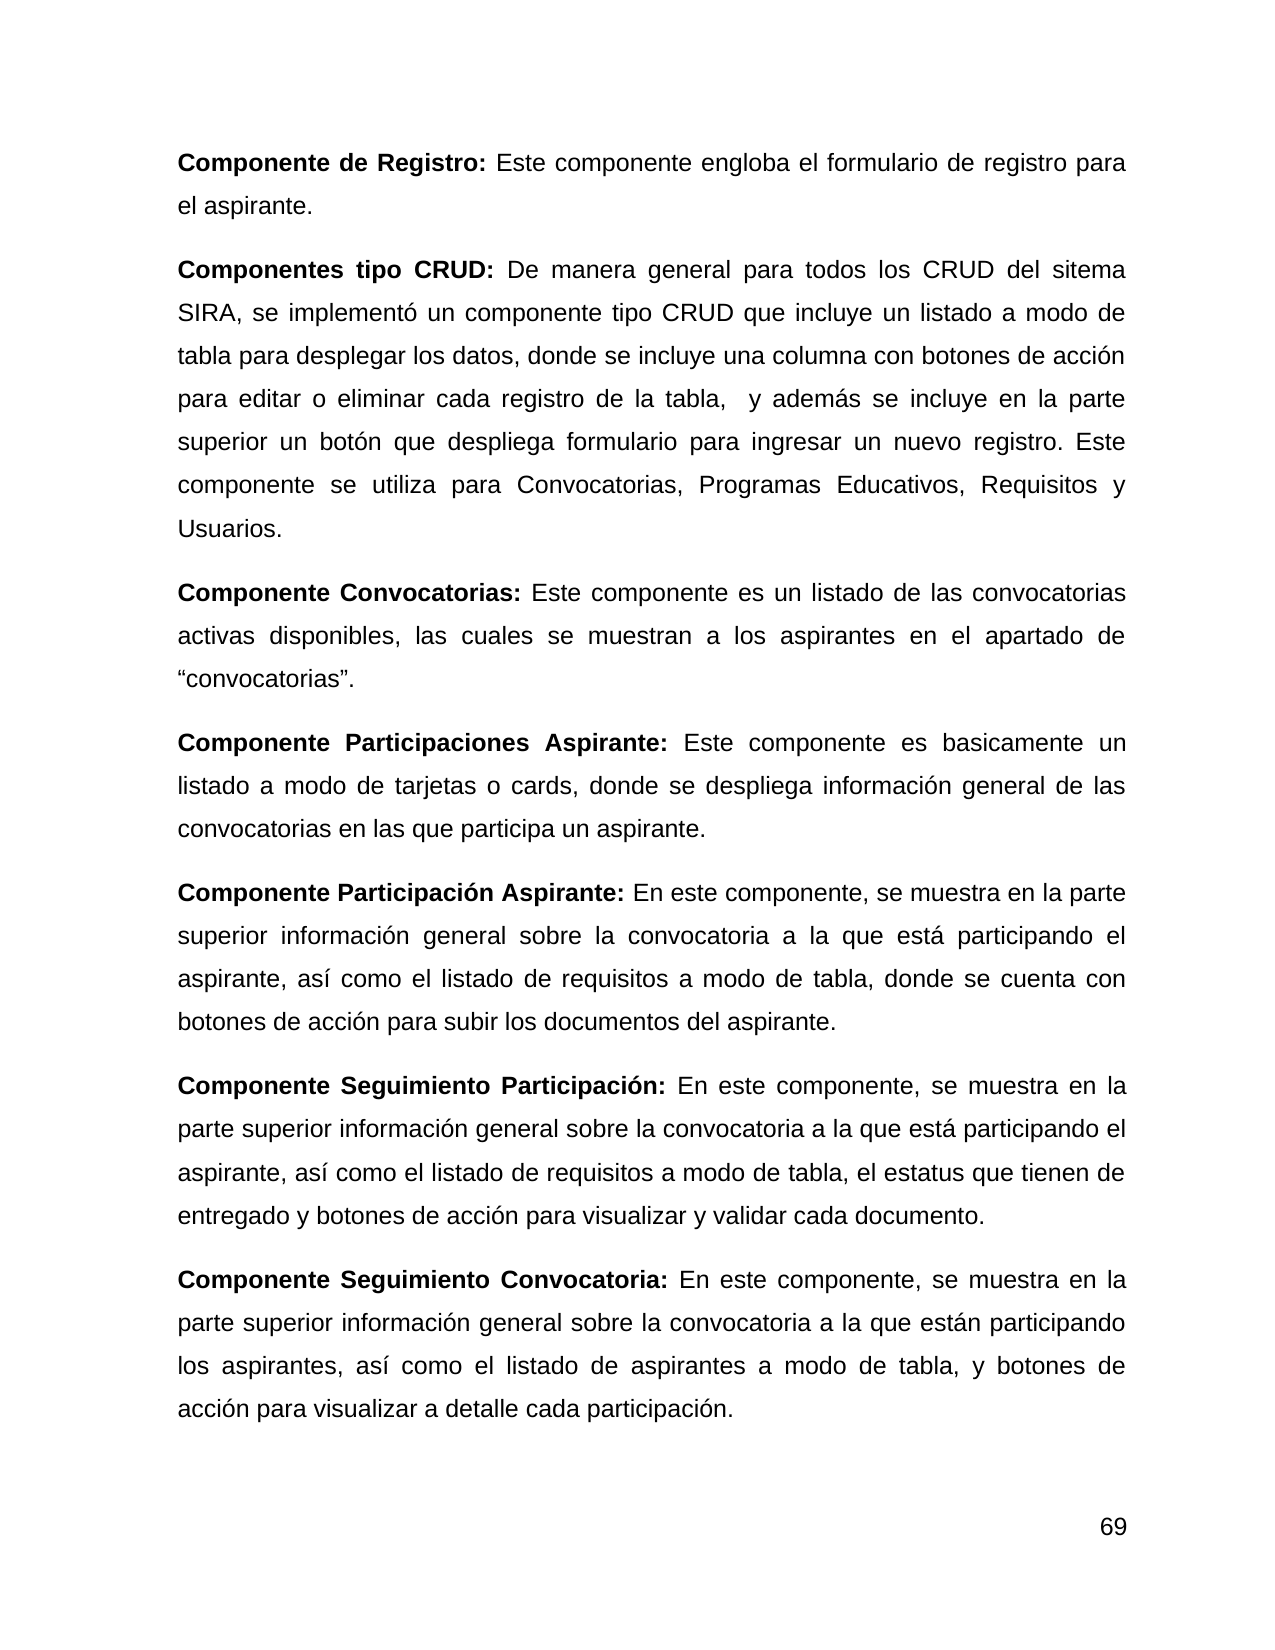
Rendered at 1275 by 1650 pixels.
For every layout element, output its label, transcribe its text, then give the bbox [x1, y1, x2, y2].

text Componentes tipo CRUD: De manera general para todos los CRUD del sitema SIRA, se implementó un componente tipo CRUD que incluye un listado a modo de tabla para desplegar los datos, donde se incluye una columna con botones de acción para editar o eliminar cada registro de la tabla, y además se incluye en la parte superior un botón que despliega formulario para ingresar un nuevo registro. Este componente se utiliza para Convocatorias, Programas Educativos, Requisitos y Usuarios. [177, 255, 1127, 542]
text Componente Participación Aspirante: En este componente, se muestra en la parte superior información general sobre la convocatoria a la que está participando el aspirante, así como el listado de requisitos a modo de tabla, donde se cuenta con botones de acción para subir los documentos del aspirante. [177, 878, 1127, 1036]
text Componente de Registro: Este componente engloba el formulario de registro para el aspirante. [177, 148, 1127, 219]
text Componente Seguimiento Convocatoria: En este componente, se muestra en la parte superior información general sobre la convocatoria a la que están participando los aspirantes, así como el listado de aspirantes a modo de tabla, y botones de acción para visualizar a detalle cada participación. [177, 1264, 1127, 1423]
text Componente Convocatorias: Este componente es un listado de las convocatorias activas disponibles, las cuales se muestran a los aspirantes en el apartado de “convocatorias”. [177, 577, 1127, 692]
text Componente Seguimiento Participación: En este componente, se muestra en la parte superior información general sobre la convocatoria a la que está participando el aspirante, así como el listado de requisitos a modo de tabla, el estatus que tienen de entregado y botones de acción para visualizar y validar cada documento. [177, 1071, 1127, 1229]
text Componente Participaciones Aspirante: Este componente es basicamente un listado a modo de tarjetas o cards, donde se despliega información general de las convocatorias en las que participa un aspirante. [177, 728, 1127, 843]
